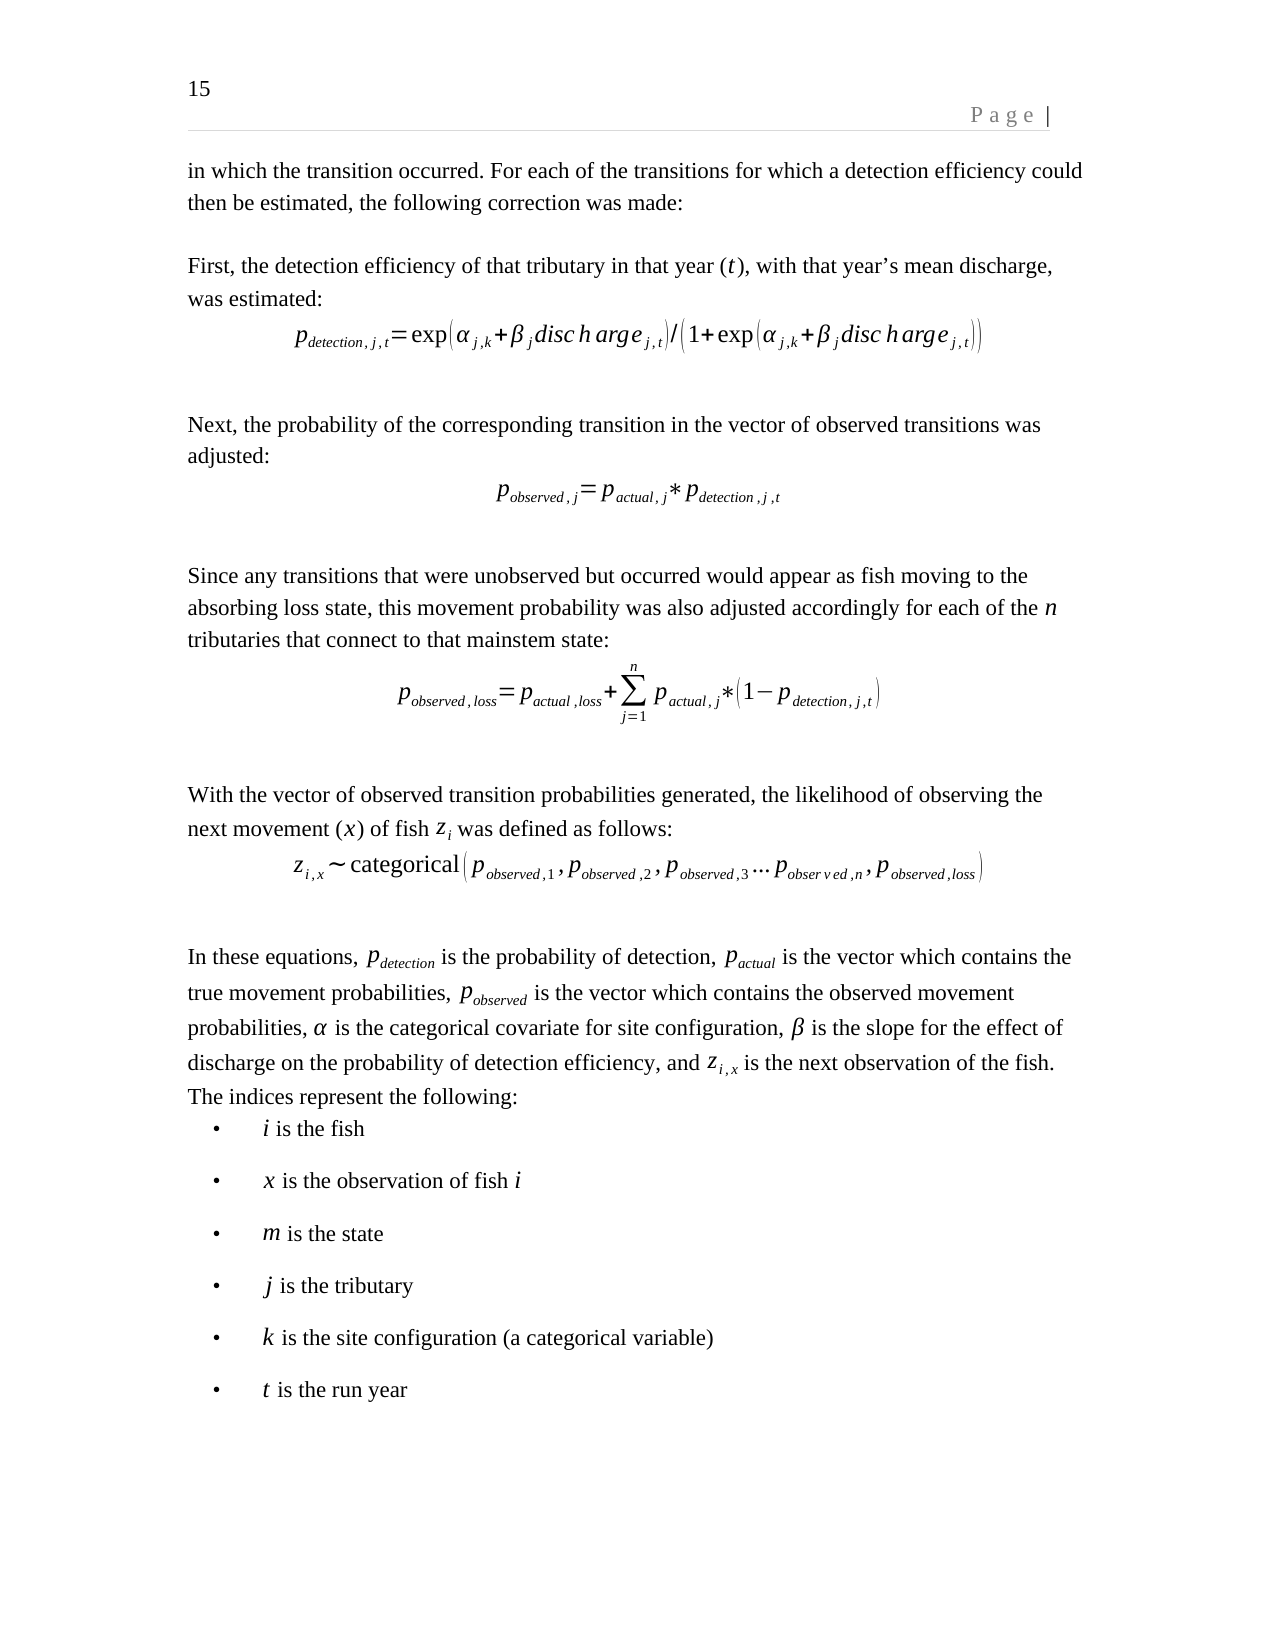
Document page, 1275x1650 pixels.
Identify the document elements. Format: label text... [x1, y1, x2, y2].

list is the run year [212, 1376, 1087, 1403]
list is the state [212, 1219, 1087, 1247]
text Since any transitions that were unobserved but occurred would appear as fish moving to the absorbing loss state, this movement probability was also adjusted accordingly for each of the tributaries that connect to that mainstem state: [187, 562, 1087, 652]
text Next, the probability of the corresponding transition in the vector of observed transitions was adjusted: [187, 411, 1087, 469]
text In these equations, is the probability of detection, is the vector which contains the true movement probabilities, is the vector which contains the observed movement probabilities, is the categorical covariate for site configuration, is the slope for the effect of discharge on the probability of detection efficiency, and is the next observation of the fish. The indices represent the following: [187, 940, 1087, 1109]
list is the fish [212, 1114, 1087, 1142]
list is the site configuration (a categorical variable) [212, 1323, 1087, 1351]
text With the vector of observed transition probabilities generated, the likelihood of observing the next movement () of fish was defined as follows: [187, 781, 1087, 844]
text First, the detection efficiency of that tributary in that year (), with that year’s mean discharge, was estimated: [187, 252, 1087, 311]
list is the observation of fish [212, 1167, 1087, 1194]
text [187, 157, 1087, 215]
list is the tributary [212, 1271, 1087, 1299]
